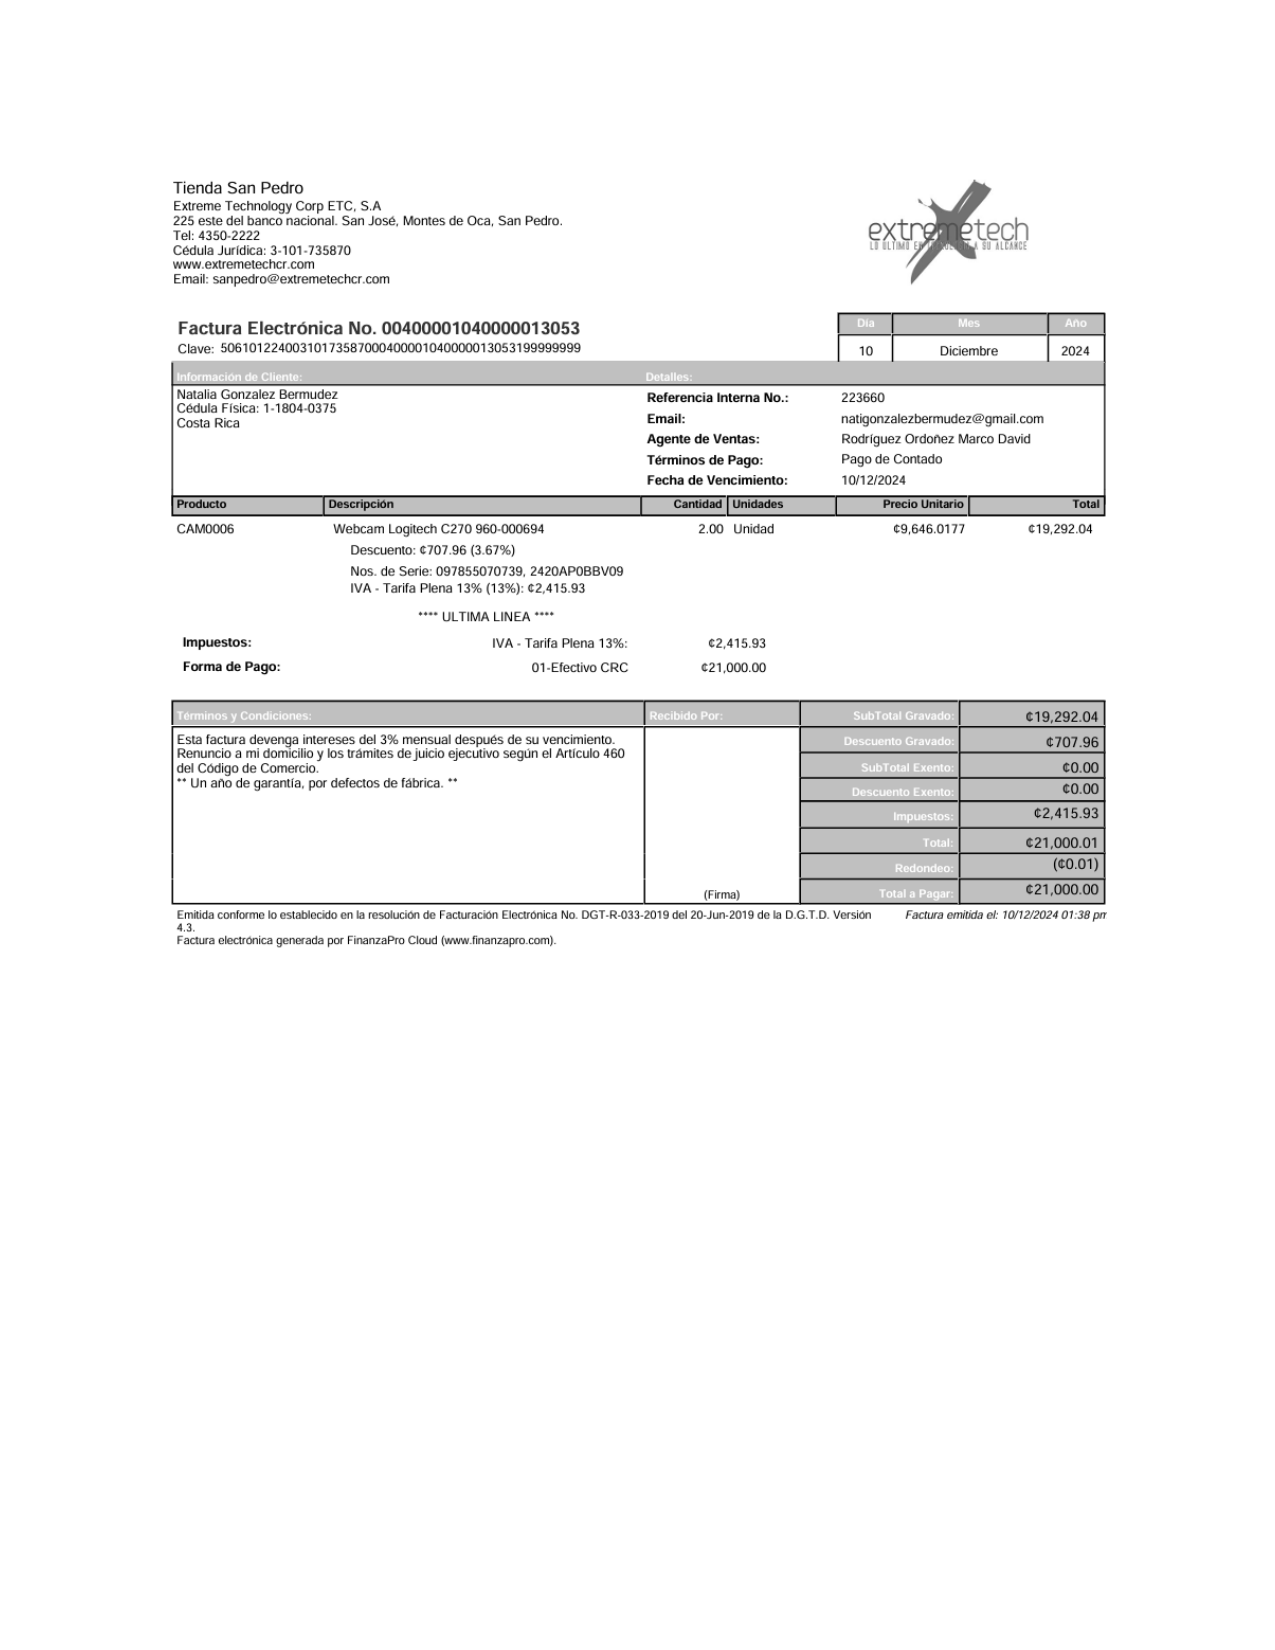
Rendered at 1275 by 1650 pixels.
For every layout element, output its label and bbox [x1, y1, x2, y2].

picture [150, 150, 1125, 1121]
